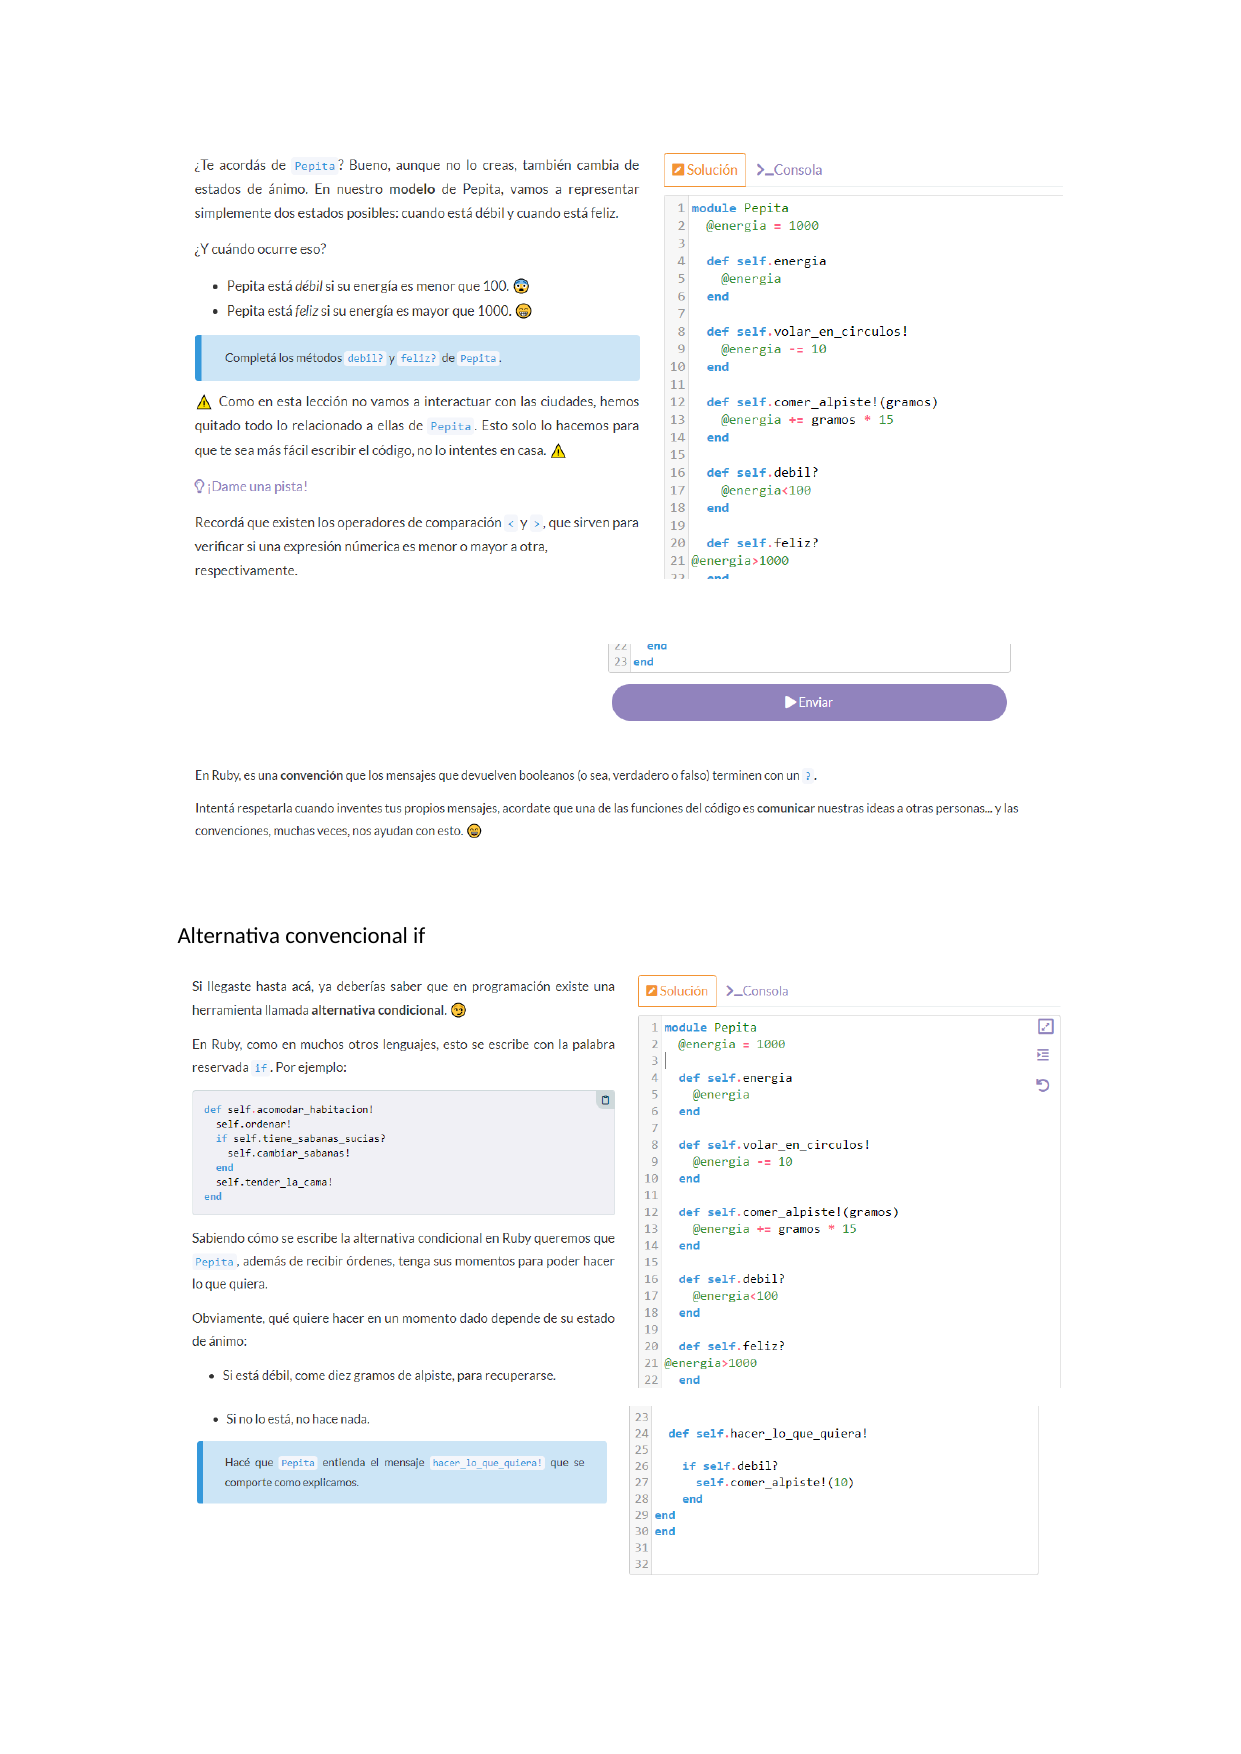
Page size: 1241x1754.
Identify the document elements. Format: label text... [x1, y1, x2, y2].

picture [177, 968, 1063, 1388]
picture [177, 1406, 1063, 1586]
picture [177, 147, 1063, 579]
picture [177, 644, 1064, 735]
picture [177, 753, 1063, 856]
text Alternativa convencional if [177, 921, 1063, 949]
